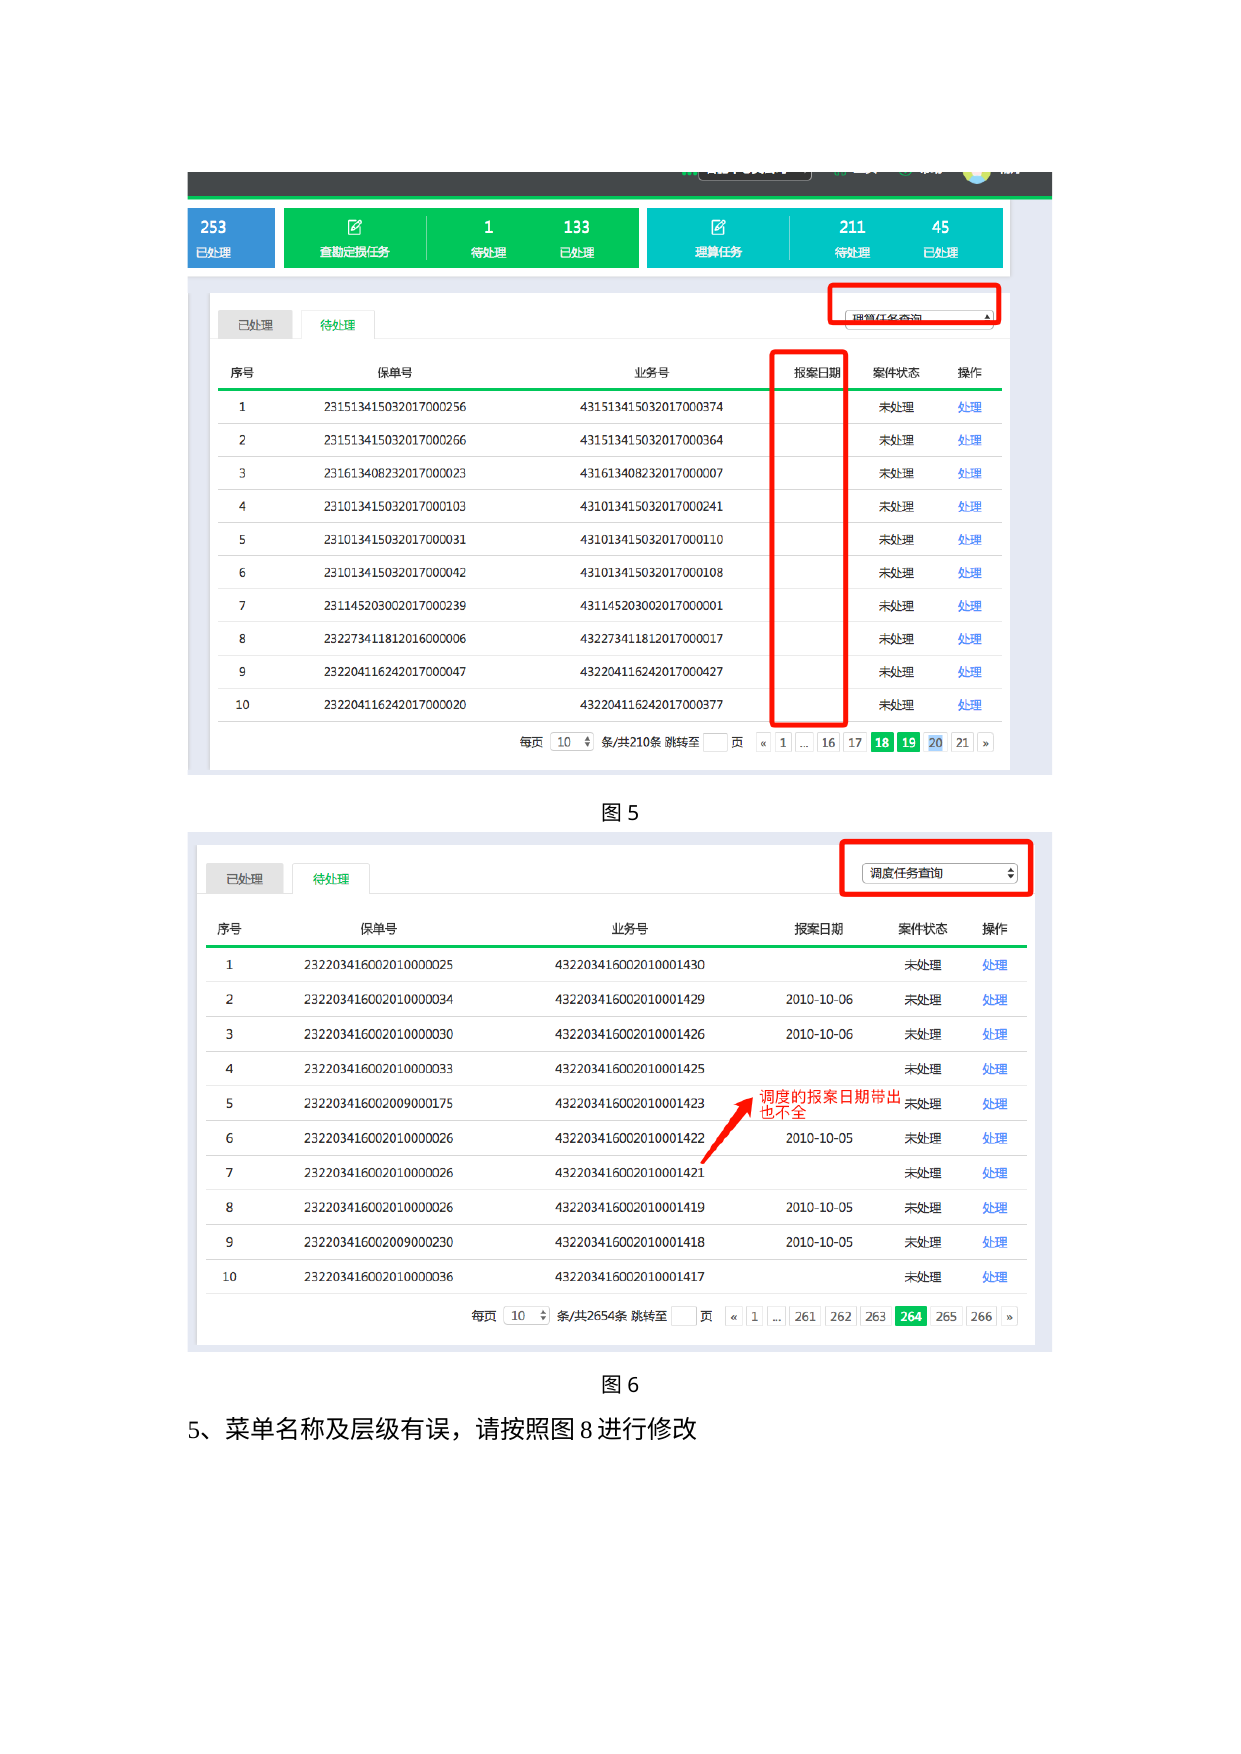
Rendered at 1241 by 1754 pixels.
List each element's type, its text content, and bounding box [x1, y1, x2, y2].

text 图 5 [187, 789, 1053, 832]
picture [187, 832, 1053, 1352]
text 5、菜单名称及层级有误，请按照图8进行修改 [187, 1406, 1053, 1450]
picture [187, 172, 1053, 775]
text 图 6 [187, 1362, 1053, 1406]
